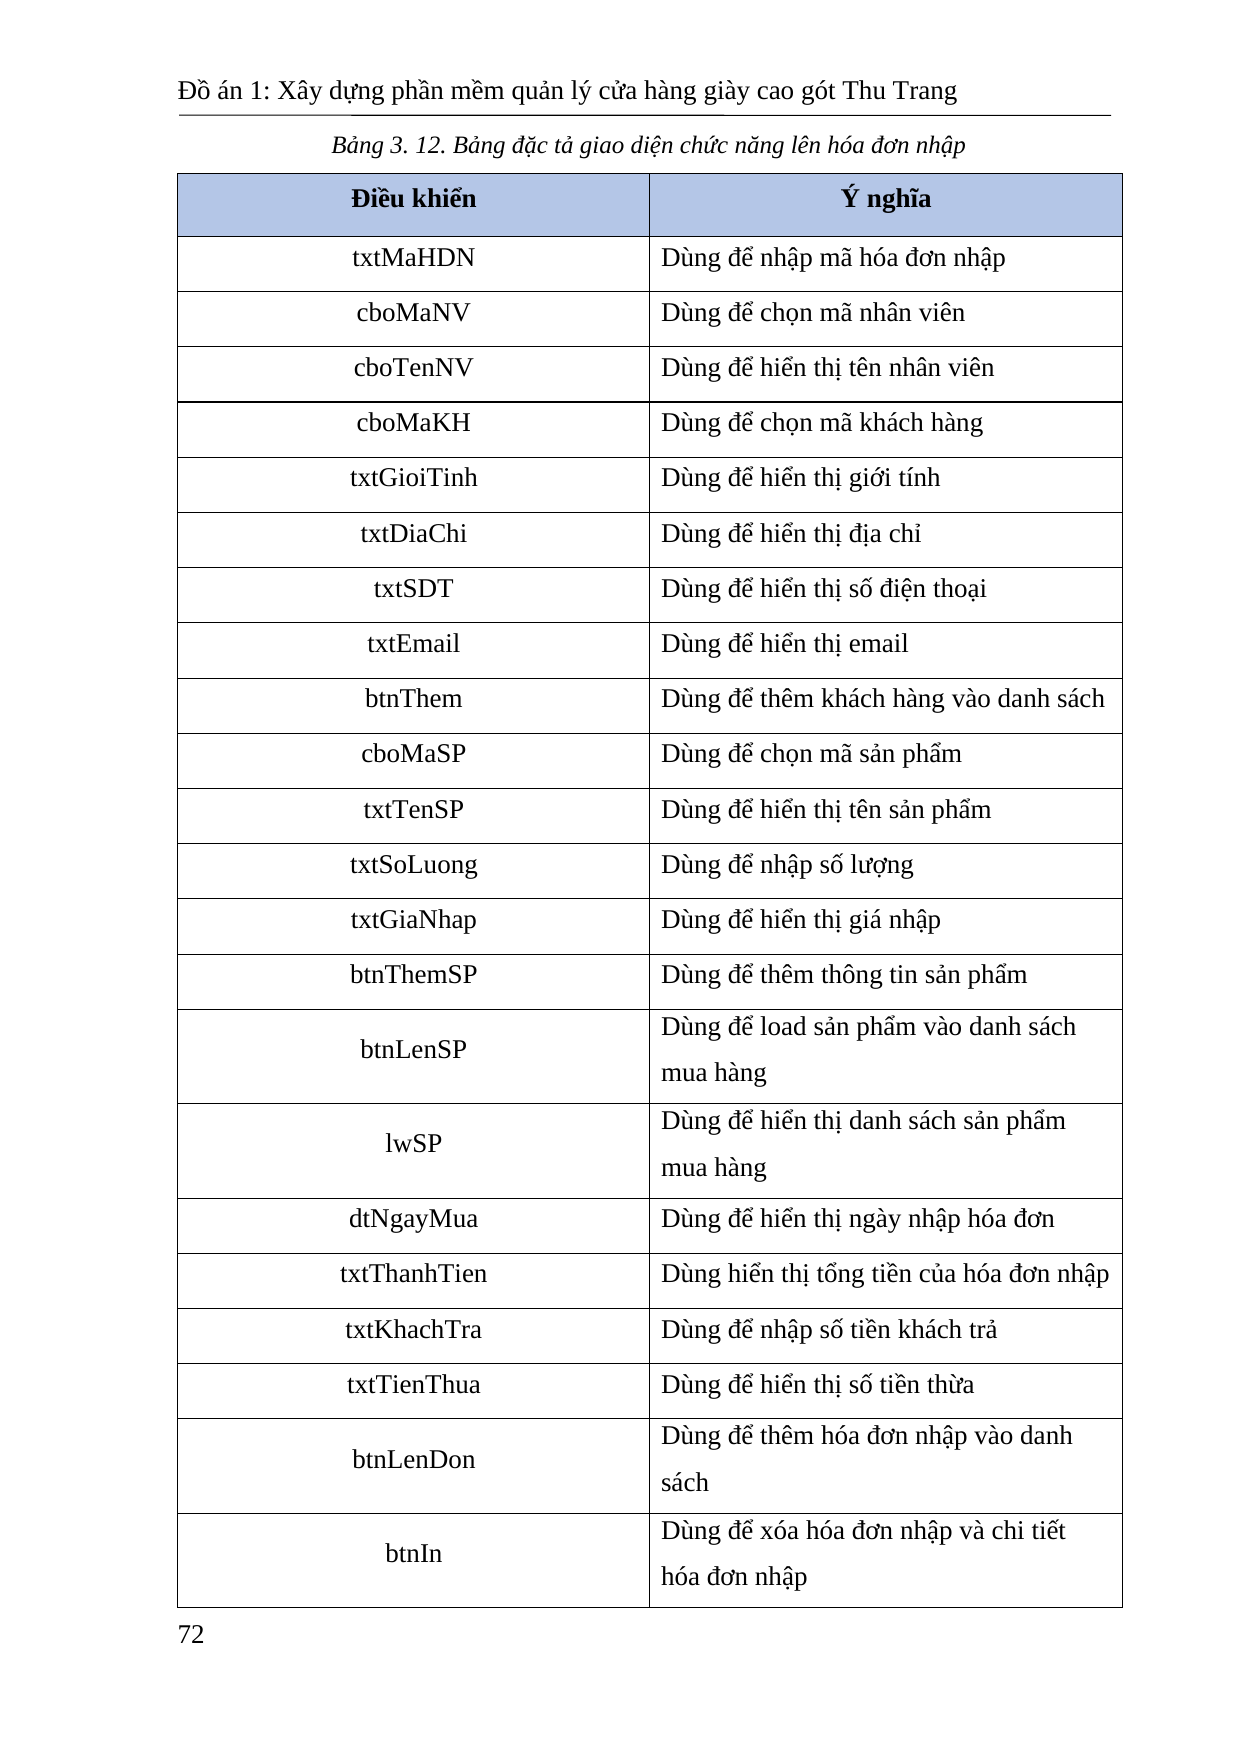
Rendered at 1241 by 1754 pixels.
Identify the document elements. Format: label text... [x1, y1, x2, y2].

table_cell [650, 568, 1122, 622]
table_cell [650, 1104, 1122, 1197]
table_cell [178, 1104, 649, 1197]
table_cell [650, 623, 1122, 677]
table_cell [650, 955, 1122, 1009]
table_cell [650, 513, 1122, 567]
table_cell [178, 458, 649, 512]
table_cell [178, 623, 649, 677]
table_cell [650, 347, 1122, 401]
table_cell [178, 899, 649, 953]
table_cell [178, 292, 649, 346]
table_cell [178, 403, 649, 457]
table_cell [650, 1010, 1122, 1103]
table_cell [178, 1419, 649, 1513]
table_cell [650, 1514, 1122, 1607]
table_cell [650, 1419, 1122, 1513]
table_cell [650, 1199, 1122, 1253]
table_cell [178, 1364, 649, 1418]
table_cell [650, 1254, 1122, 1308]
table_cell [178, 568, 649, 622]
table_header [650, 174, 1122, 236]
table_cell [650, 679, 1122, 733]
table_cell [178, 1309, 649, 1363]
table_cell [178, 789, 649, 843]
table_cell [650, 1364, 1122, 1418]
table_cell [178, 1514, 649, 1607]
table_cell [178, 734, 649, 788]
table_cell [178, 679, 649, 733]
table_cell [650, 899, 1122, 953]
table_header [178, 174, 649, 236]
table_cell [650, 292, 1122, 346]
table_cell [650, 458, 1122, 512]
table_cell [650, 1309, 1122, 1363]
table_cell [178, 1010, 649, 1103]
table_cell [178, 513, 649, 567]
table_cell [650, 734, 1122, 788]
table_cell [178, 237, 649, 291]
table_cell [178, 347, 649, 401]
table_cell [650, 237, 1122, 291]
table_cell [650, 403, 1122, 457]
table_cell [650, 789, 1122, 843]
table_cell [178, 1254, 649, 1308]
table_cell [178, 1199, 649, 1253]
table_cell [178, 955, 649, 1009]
text Bảng 3. 12. Bảng đặc tả giao diện chức năng lên hóa đơn nhập [177, 130, 1122, 159]
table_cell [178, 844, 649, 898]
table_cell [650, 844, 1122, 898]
